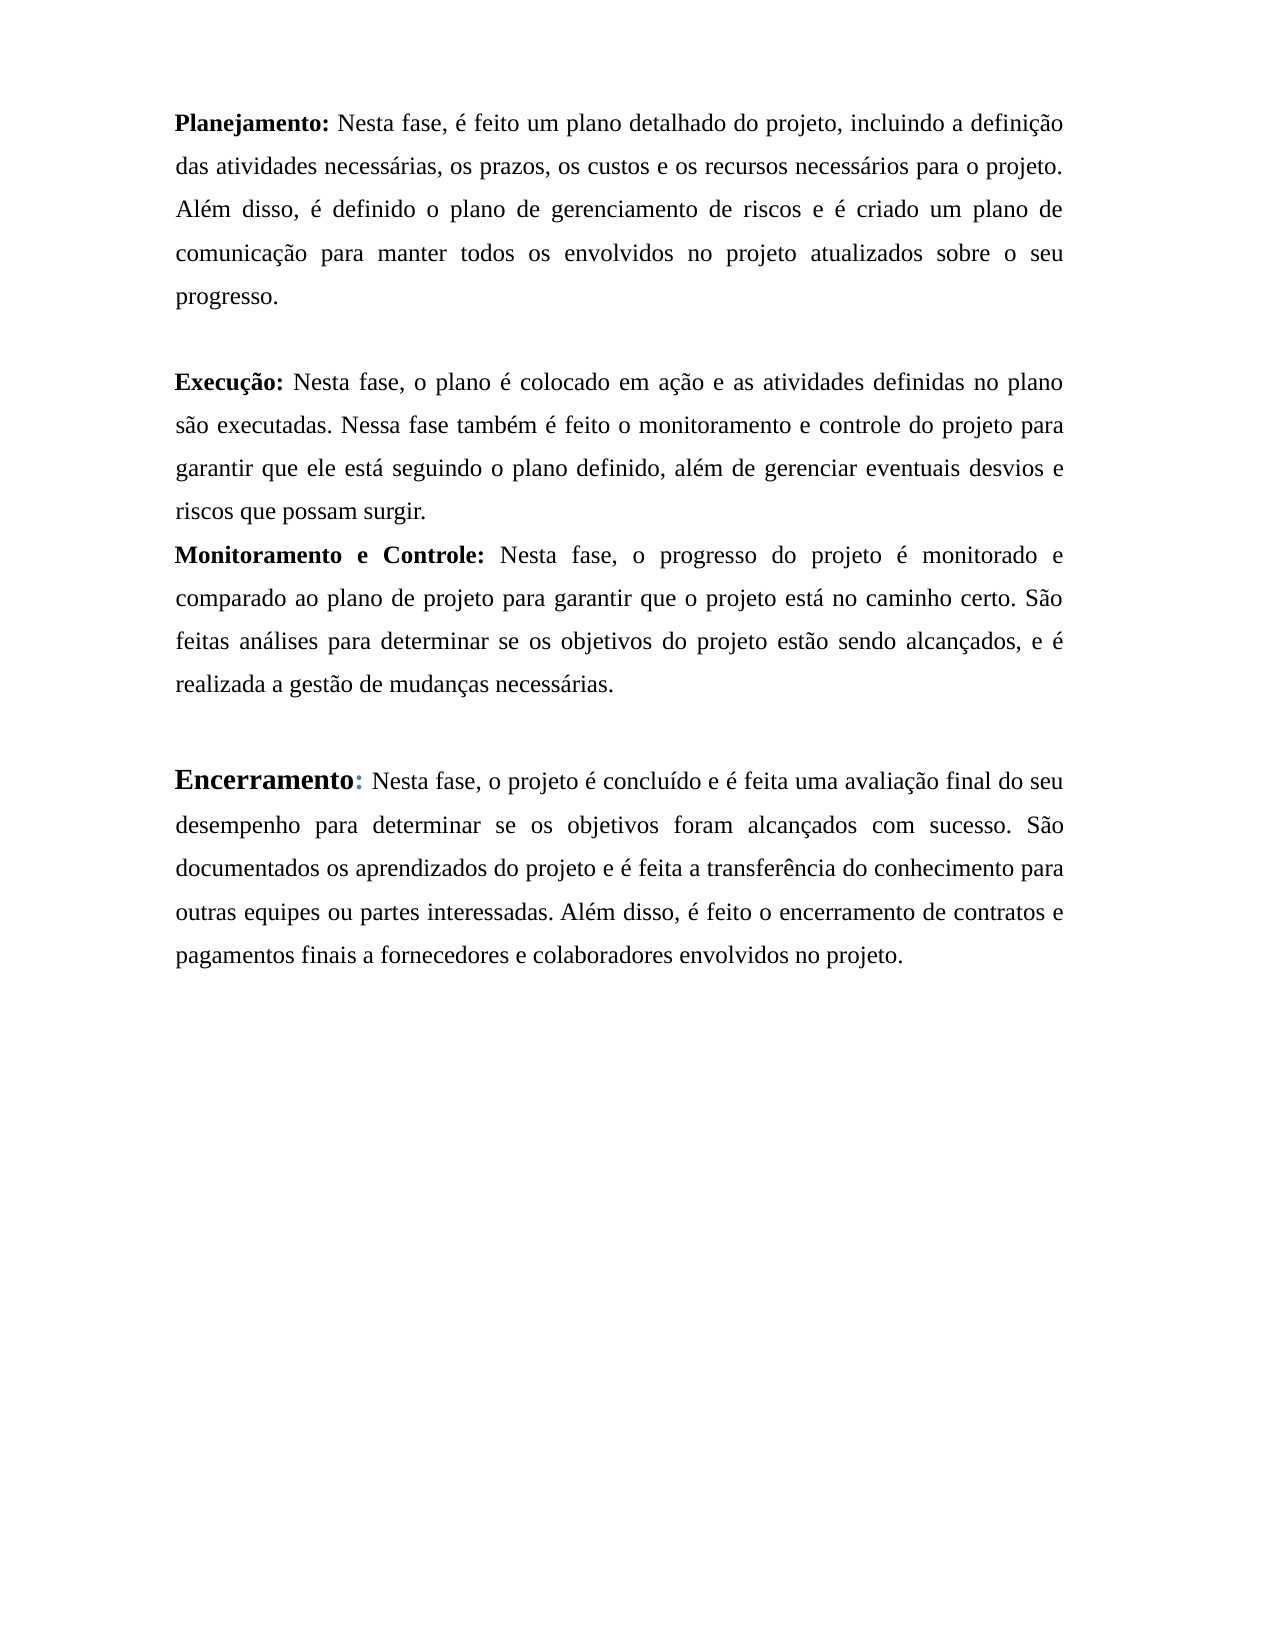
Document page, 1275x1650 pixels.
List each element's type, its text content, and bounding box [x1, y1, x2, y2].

text Monitoramento e Controle: Nesta fase, o progresso do projeto é monitorado e comparado ao plano de projeto para garantir que o projeto está no caminho certo. São feitas análises para determinar se os objetivos do projeto estão sendo alcançados, e é realizada a gestão de mudanças necessárias. [174, 540, 1064, 698]
text Planejamento: Nesta fase, é feito um plano detalhado do projeto, incluindo a definição das atividades necessárias, os prazos, os custos e os recursos necessários para o projeto. Além disso, é definido o plano de gerenciamento de riscos e é criado um plano de comunicação para manter todos os envolvidos no projeto atualizados sobre o seu progresso. [174, 108, 1064, 309]
text Encerramento: Nesta fase, o projeto é concluído e é feita uma avaliação final do seu desempenho para determinar se os objetivos foram alcançados com sucesso. São documentados os aprendizados do projeto e é feita a transferência do conhecimento para outras equipes ou partes interessadas. Além disso, é feito o encerramento de contratos e pagamentos finais a fornecedores e colaboradores envolvidos no projeto. [174, 762, 1064, 968]
text Execução: Nesta fase, o plano é colocado em ação e as atividades definidas no plano são executadas. Nessa fase também é feito o monitoramento e controle do projeto para garantir que ele está seguindo o plano definido, além de gerenciar eventuais desvios e riscos que possam surgir. [174, 367, 1064, 525]
